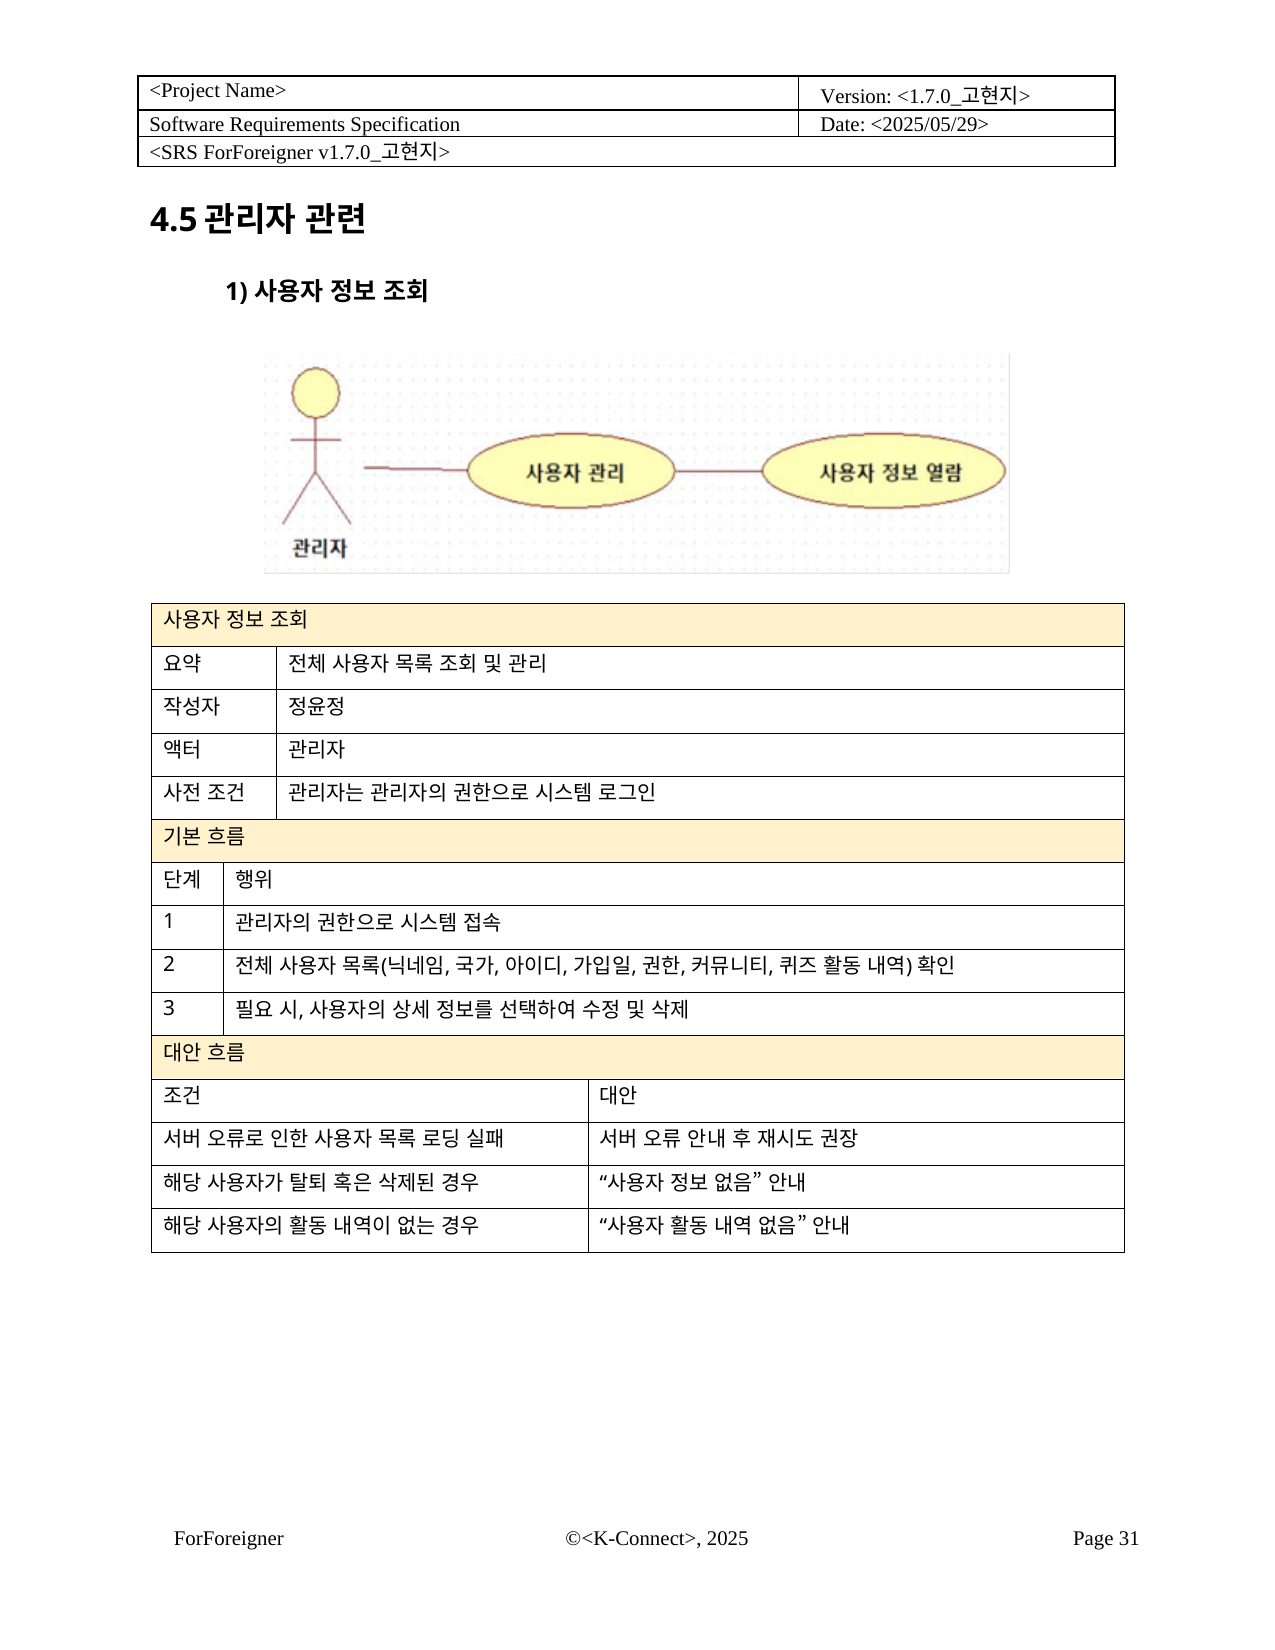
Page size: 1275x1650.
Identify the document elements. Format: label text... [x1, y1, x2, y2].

table_cell 액터 [152, 734, 276, 776]
picture [264, 353, 1011, 575]
table_cell 서버 오류로 인한 사용자 목록 로딩 실패 [152, 1123, 588, 1165]
table_cell 사전 조건 [152, 777, 276, 819]
table_cell 해당 사용자의 활동 내역이 없는 경우 [152, 1209, 588, 1252]
table_cell 기본 흐름 [152, 820, 1124, 862]
table_cell 행위 [224, 863, 1124, 905]
table_cell 3 [152, 993, 223, 1035]
table_cell 전체 사용자 목록 조회 및 관리 [277, 647, 1124, 689]
table_cell 대안 [589, 1080, 1124, 1122]
table_cell 해당 사용자가 탈퇴 혹은 삭제된 경우 [152, 1166, 588, 1208]
table_cell 요약 [152, 647, 276, 689]
table_cell 단계 [152, 863, 223, 905]
table_cell 관리자는 관리자의 권한으로 시스템 로그인 [277, 777, 1124, 819]
table_cell 서버 오류 안내 후 재시도 권장 [589, 1123, 1124, 1165]
subtitle 4.5관리자 관련 [150, 192, 1125, 241]
table_cell 전체 사용자 목록(닉네임, 국가, 아이디, 가입일, 권한, 커뮤니티, 퀴즈 활동 내역) 확인 [224, 950, 1124, 992]
table_cell 필요 시, 사용자의 상세 정보를 선택하여 수정 및 삭제 [224, 993, 1124, 1035]
text 1) 사용자 정보 조회 [150, 271, 1125, 307]
table_header 사용자 정보 조회 [152, 604, 1124, 646]
table_cell 작성자 [152, 690, 276, 732]
table_cell 정윤정 [277, 690, 1124, 732]
table_cell 관리자의 권한으로 시스템 접속 [224, 906, 1124, 948]
table_cell “사용자 활동 내역 없음” 안내 [589, 1209, 1124, 1252]
table_cell 1 [152, 906, 223, 948]
table_cell 관리자 [277, 734, 1124, 776]
table_cell “사용자 정보 없음” 안내 [589, 1166, 1124, 1208]
table_cell 조건 [152, 1080, 588, 1122]
table_cell 대안 흐름 [152, 1036, 1124, 1078]
table_cell 2 [152, 950, 223, 992]
